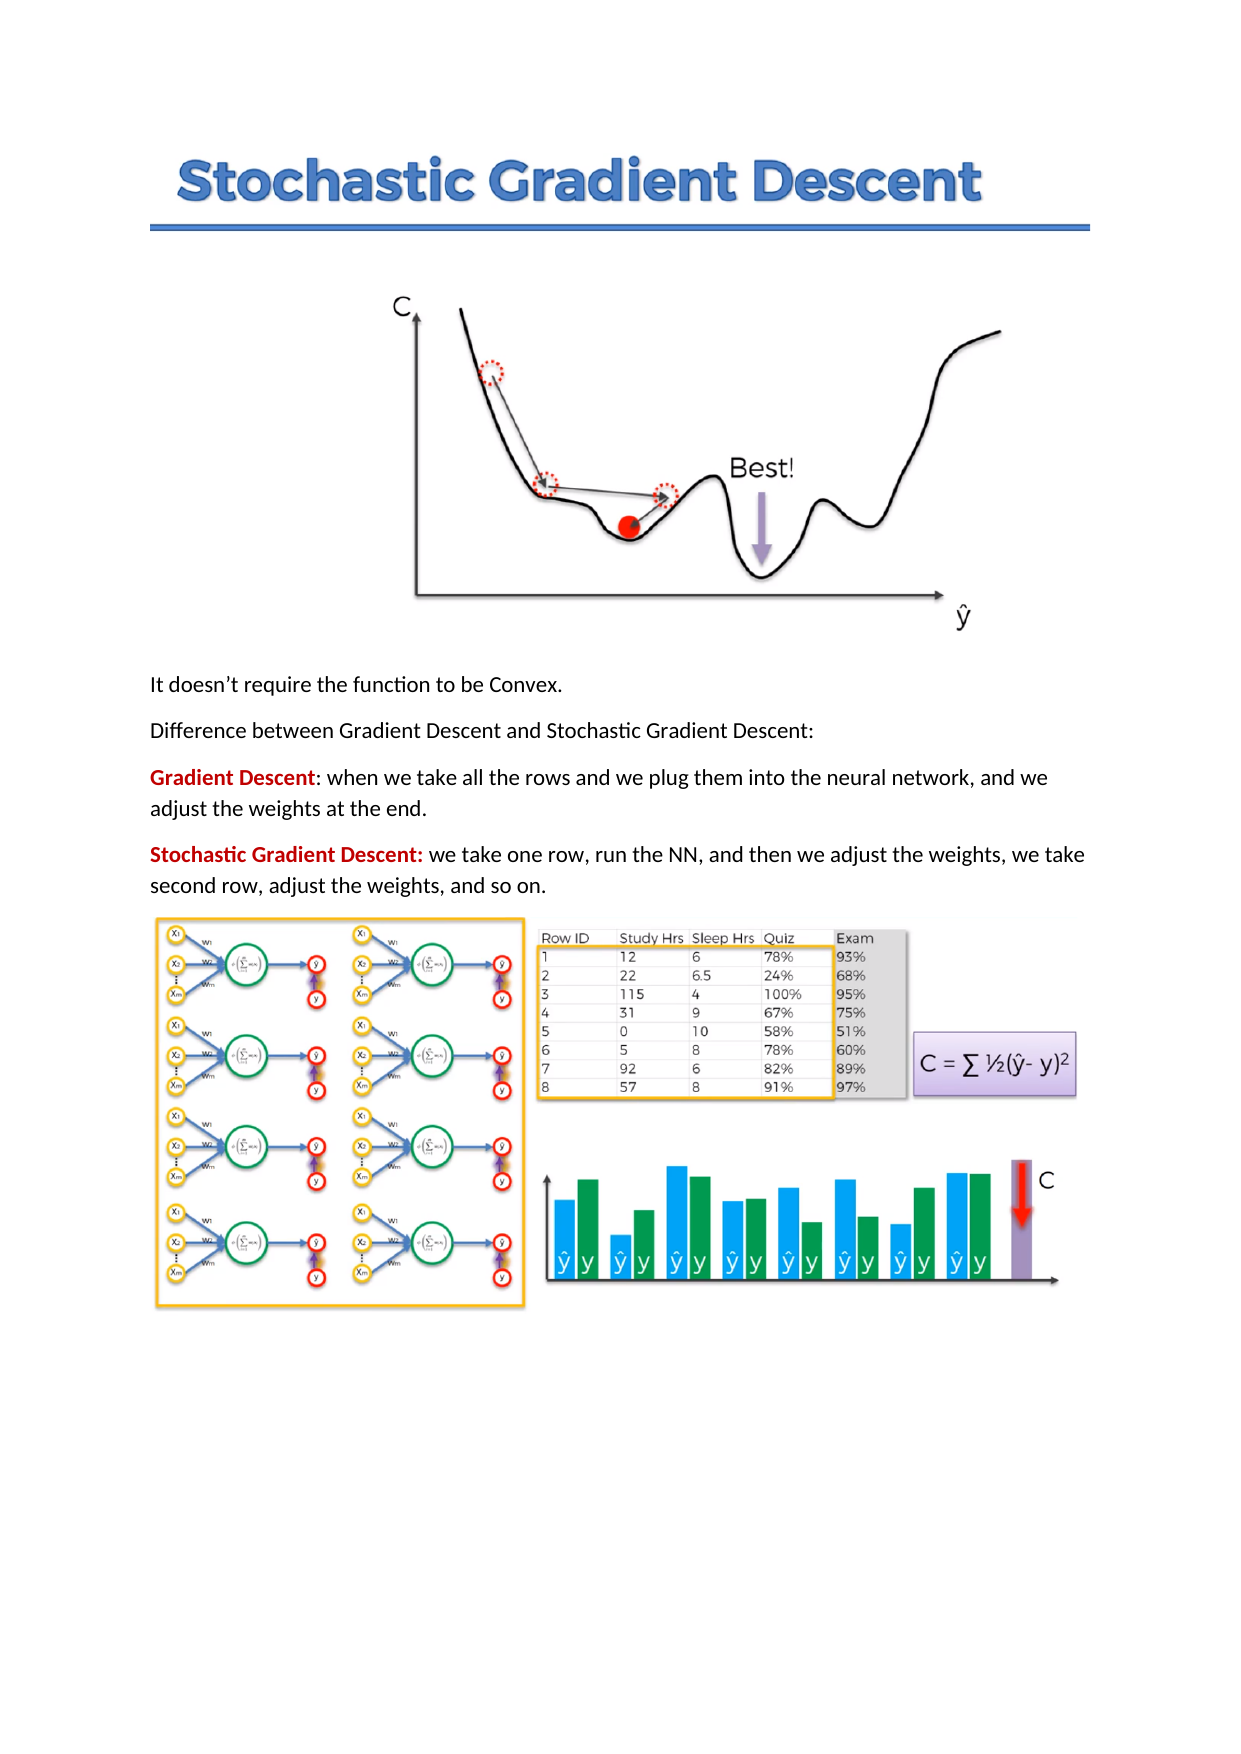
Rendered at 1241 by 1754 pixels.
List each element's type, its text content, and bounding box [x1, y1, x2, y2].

text It doesn’t require the function to be Convex. [150, 670, 1090, 698]
text Difference between Gradient Descent and Stochastic Gradient Descent: [150, 717, 1090, 745]
text Gradient Descent: when we take all the rows and we plug them into the neural network, and we adjust the weights at the end. [150, 763, 1090, 822]
picture [150, 150, 1091, 651]
picture [150, 917, 1078, 1321]
text Stochastic Gradient Descent: we take one row, run the NN, and then we adjust the weights, we take second row, adjust the weights, and so on. [150, 841, 1090, 899]
